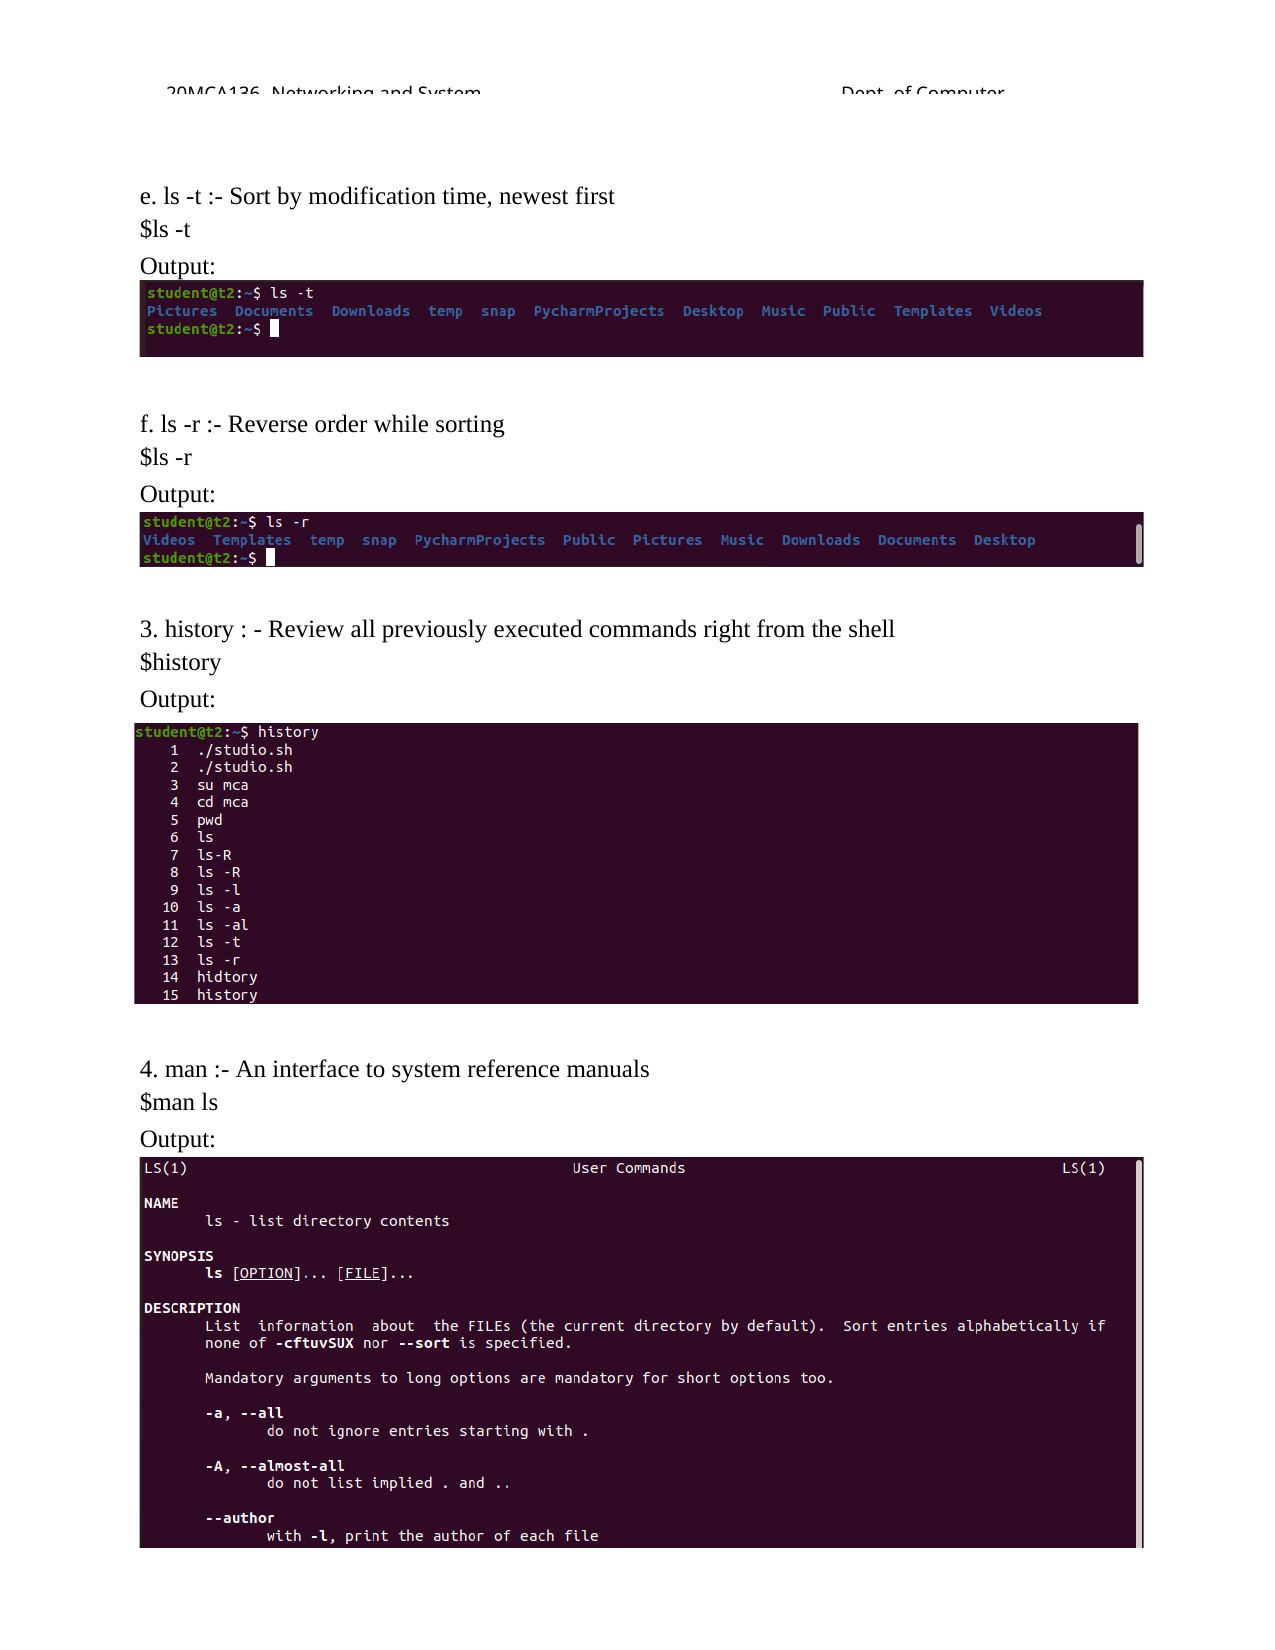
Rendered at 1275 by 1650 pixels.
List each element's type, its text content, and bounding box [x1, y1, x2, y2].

text $ls -t [139, 214, 1144, 243]
text 4. man :- An interface to system reference manuals [139, 1054, 1144, 1082]
text 3. history : - Review all previously executed commands right from the shell [139, 614, 1144, 643]
text Output: [139, 251, 1144, 280]
text f. ls -r :- Reverse order while sorting [139, 409, 1144, 438]
picture [139, 512, 1144, 567]
text $ls -r [139, 442, 1144, 471]
text Output: [139, 479, 1144, 508]
picture [134, 723, 1139, 1004]
picture [139, 280, 1144, 357]
text Output: [139, 1124, 1144, 1153]
text $man ls [139, 1087, 1144, 1116]
text Output: [139, 684, 1144, 713]
text $history [139, 647, 1144, 676]
picture [139, 1157, 1144, 1548]
text e. ls -t :- Sort by modification time, newest first [139, 181, 1144, 210]
